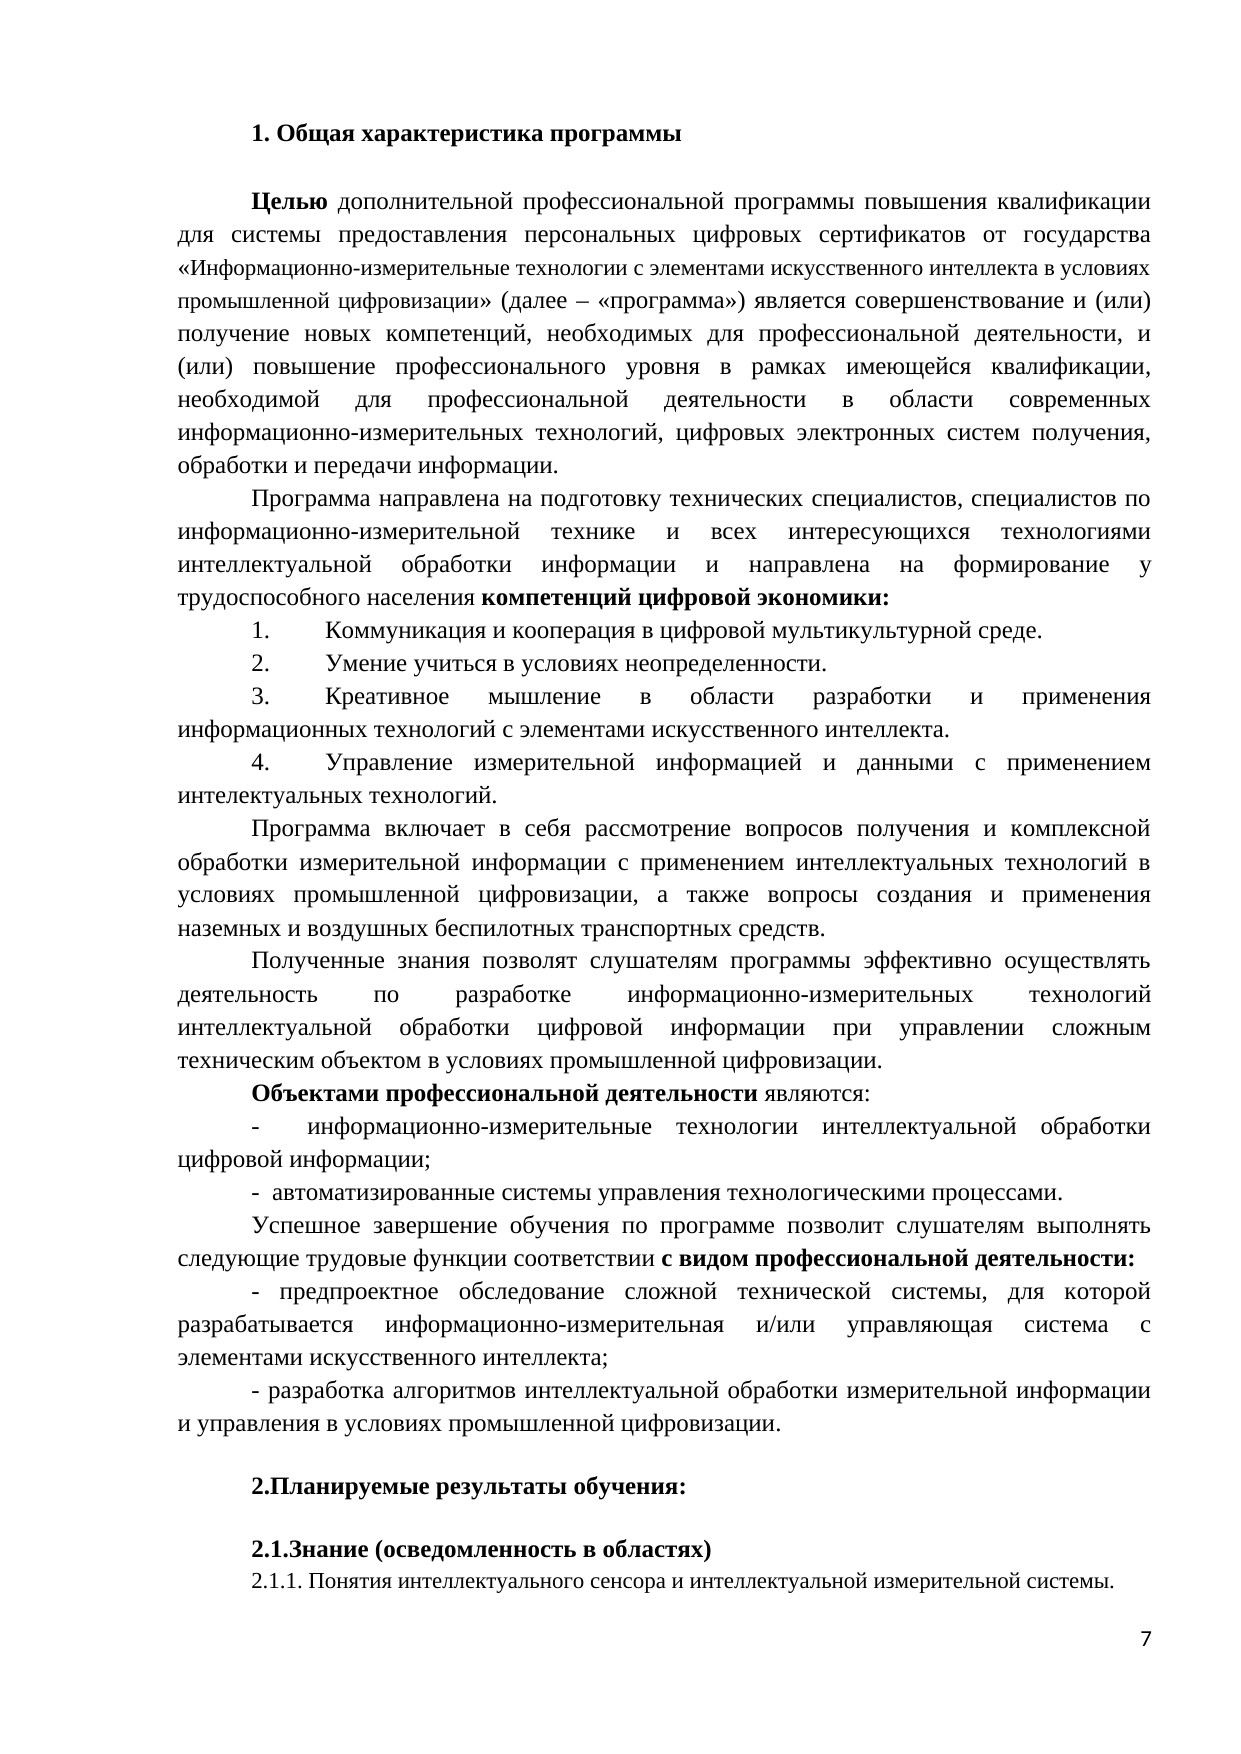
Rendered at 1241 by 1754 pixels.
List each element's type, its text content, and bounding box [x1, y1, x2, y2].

text Программа направлена на подготовку технических специалистов, специалистов по информационно-измерительной технике и всех интересующихся технологиями интеллектуальной обработки информации и направлена на формирование у трудоспособного населения компетенций цифровой экономики: [177, 483, 1152, 611]
text Программа включает в себя рассмотрение вопросов получения и комплексной обработки измерительной информации с применением интеллектуальных технологий в условиях промышленной цифровизации, а также вопросы создания и применения наземных и воздушных беспилотных транспортных средств. [177, 813, 1152, 941]
text 2.1.1. Понятия интеллектуального сенсора и интеллектуальной измерительной системы. [177, 1567, 1152, 1594]
text - разработка алгоритмов интеллектуальной обработки измерительной информации и управления в условиях промышленной цифровизации. [177, 1375, 1152, 1437]
list Креативное мышление в области разработки и применения информационных технологий с элементами искусственного интеллекта. [177, 681, 1152, 743]
text Целью дополнительной профессиональной программы повышения квалификации для системы предоставления персональных цифровых сертификатов от государства «Информационно-измерительные технологии с элементами искусственного интеллекта в условиях промышленной цифровизации» (далее – «программа») является совершенствование и (или) получение новых компетенций, необходимых для профессиональной деятельности, и (или) повышение профессионального уровня в рамках имеющейся квалификации, необходимой для профессиональной деятельности в области современных информационно-измерительных технологий, цифровых электронных систем получения, обработки и передачи информации. [177, 186, 1152, 479]
text Полученные знания позволят слушателям программы эффективно осуществлять деятельность по разработке информационно-измерительных технологий интеллектуальной обработки цифровой информации при управлении сложным техническим объектом в условиях промышленной цифровизации. [177, 946, 1152, 1073]
list Умение учиться в условиях неопределенности. [177, 648, 1152, 677]
list Коммуникация и кооперация в цифровой мультикультурной среде. [177, 615, 1152, 644]
text - автоматизированные системы управления технологическими процессами. [177, 1177, 1152, 1206]
text - предпроектное обследование сложной технической системы, для которой разрабатывается информационно-измерительная и/или управляющая система с элементами искусственного интеллекта; [177, 1276, 1152, 1371]
text Объектами профессиональной деятельности являются: [177, 1078, 1152, 1106]
list Управление измерительной информацией и данными с применением интелектуальных технологий. [177, 747, 1152, 809]
text Успешное завершение обучения по программе позволит слушателям выполнять следующие трудовые функции соответствии с видом профессиональной деятельности: [177, 1210, 1152, 1272]
subtitle 2.Планируемые результаты обучения: [177, 1471, 1152, 1500]
subtitle 1. Общая характеристика программы [177, 118, 1152, 147]
text - информационно-измерительные технологии интеллектуальной обработки цифровой информации; [177, 1111, 1152, 1172]
subtitle 2.1.Знание (осведомленность в областях) [177, 1534, 1152, 1563]
